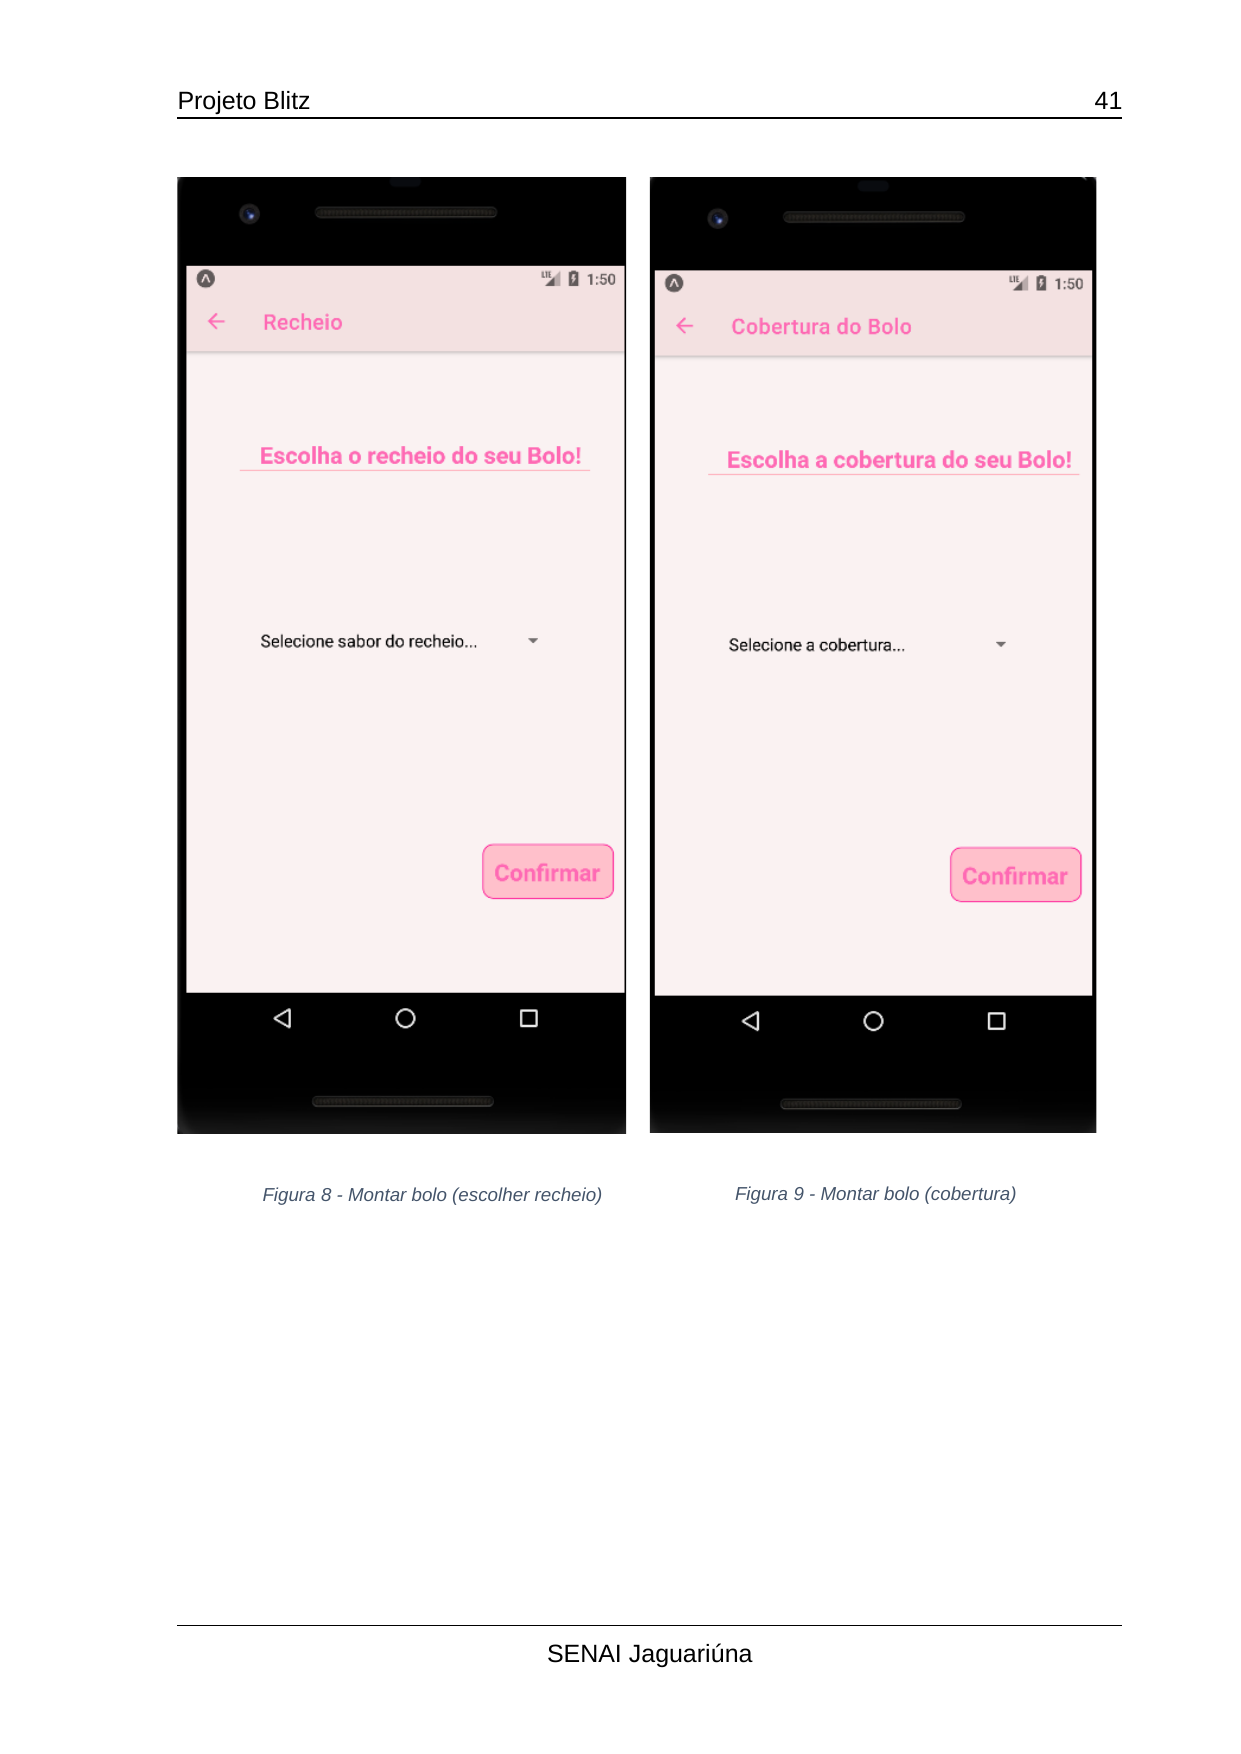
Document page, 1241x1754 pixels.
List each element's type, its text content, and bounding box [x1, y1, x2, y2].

picture [177, 177, 627, 1134]
picture [649, 177, 1097, 1133]
